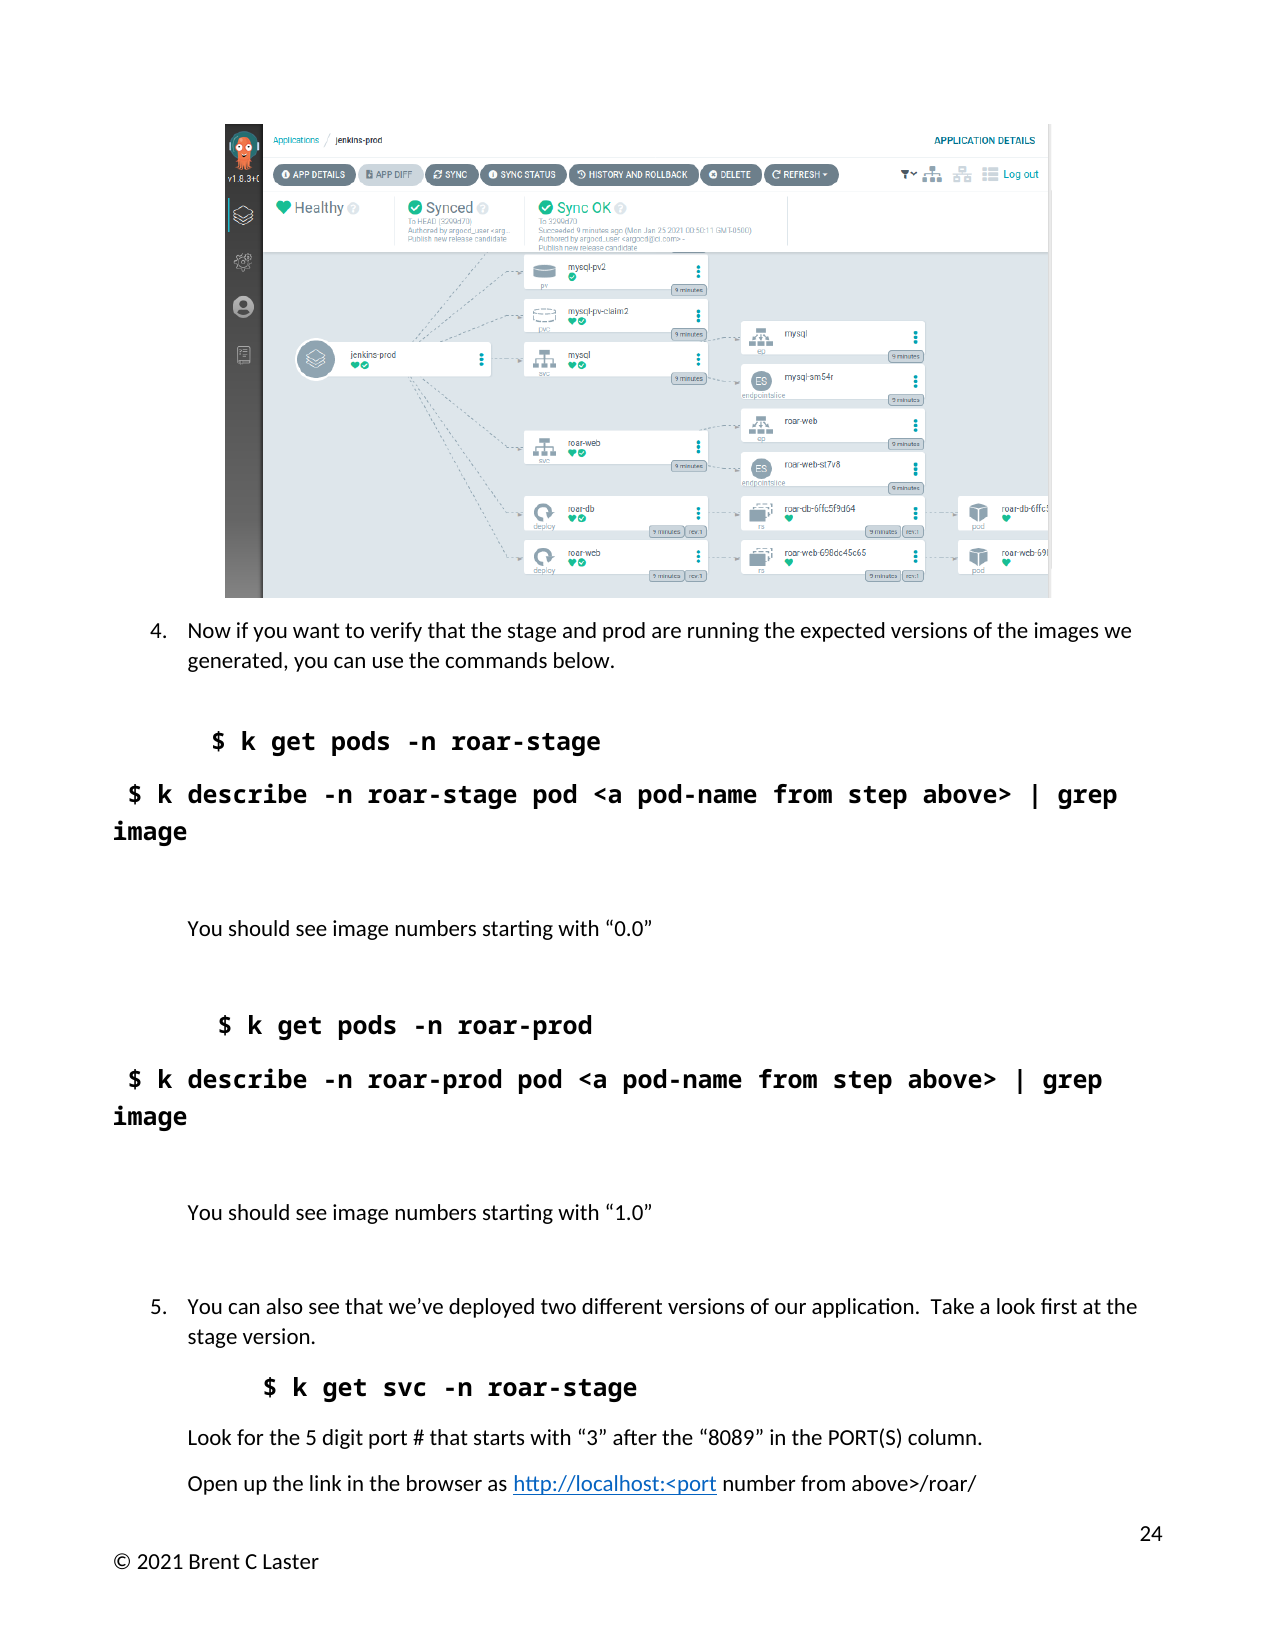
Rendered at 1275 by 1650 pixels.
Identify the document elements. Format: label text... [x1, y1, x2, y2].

list You can also see that we’ve deployed two different versions of our application. Take a look first at the stage version. [150, 1292, 1162, 1350]
text $ k get pods -n roar-prod [112, 1008, 1162, 1042]
text You should see image numbers starting with “1.0” [112, 1198, 1162, 1226]
picture [225, 124, 1052, 598]
text You should see image numbers starting with “0.0” [112, 914, 1162, 942]
text $ k get svc -n roar-stage [187, 1369, 1162, 1403]
text $ k describe -n roar-stage pod <a pod-name from step above> | grep image [112, 777, 1162, 848]
list Now if you want to verify that the stage and prod are running the expected versions of the images we generated, you can use the commands below. [150, 616, 1162, 674]
text $ k describe -n roar-prod pod <a pod-name from step above> | grep image [112, 1061, 1162, 1132]
text $ k get pods -n roar-stage [112, 724, 1162, 758]
text Look for the 5 digit port # that starts with “3” after the “8089” in the PORT(S) column. [187, 1423, 1162, 1451]
text Open up the link in the browser as http://localhost:<port number from above>/roar/ [187, 1469, 1162, 1498]
